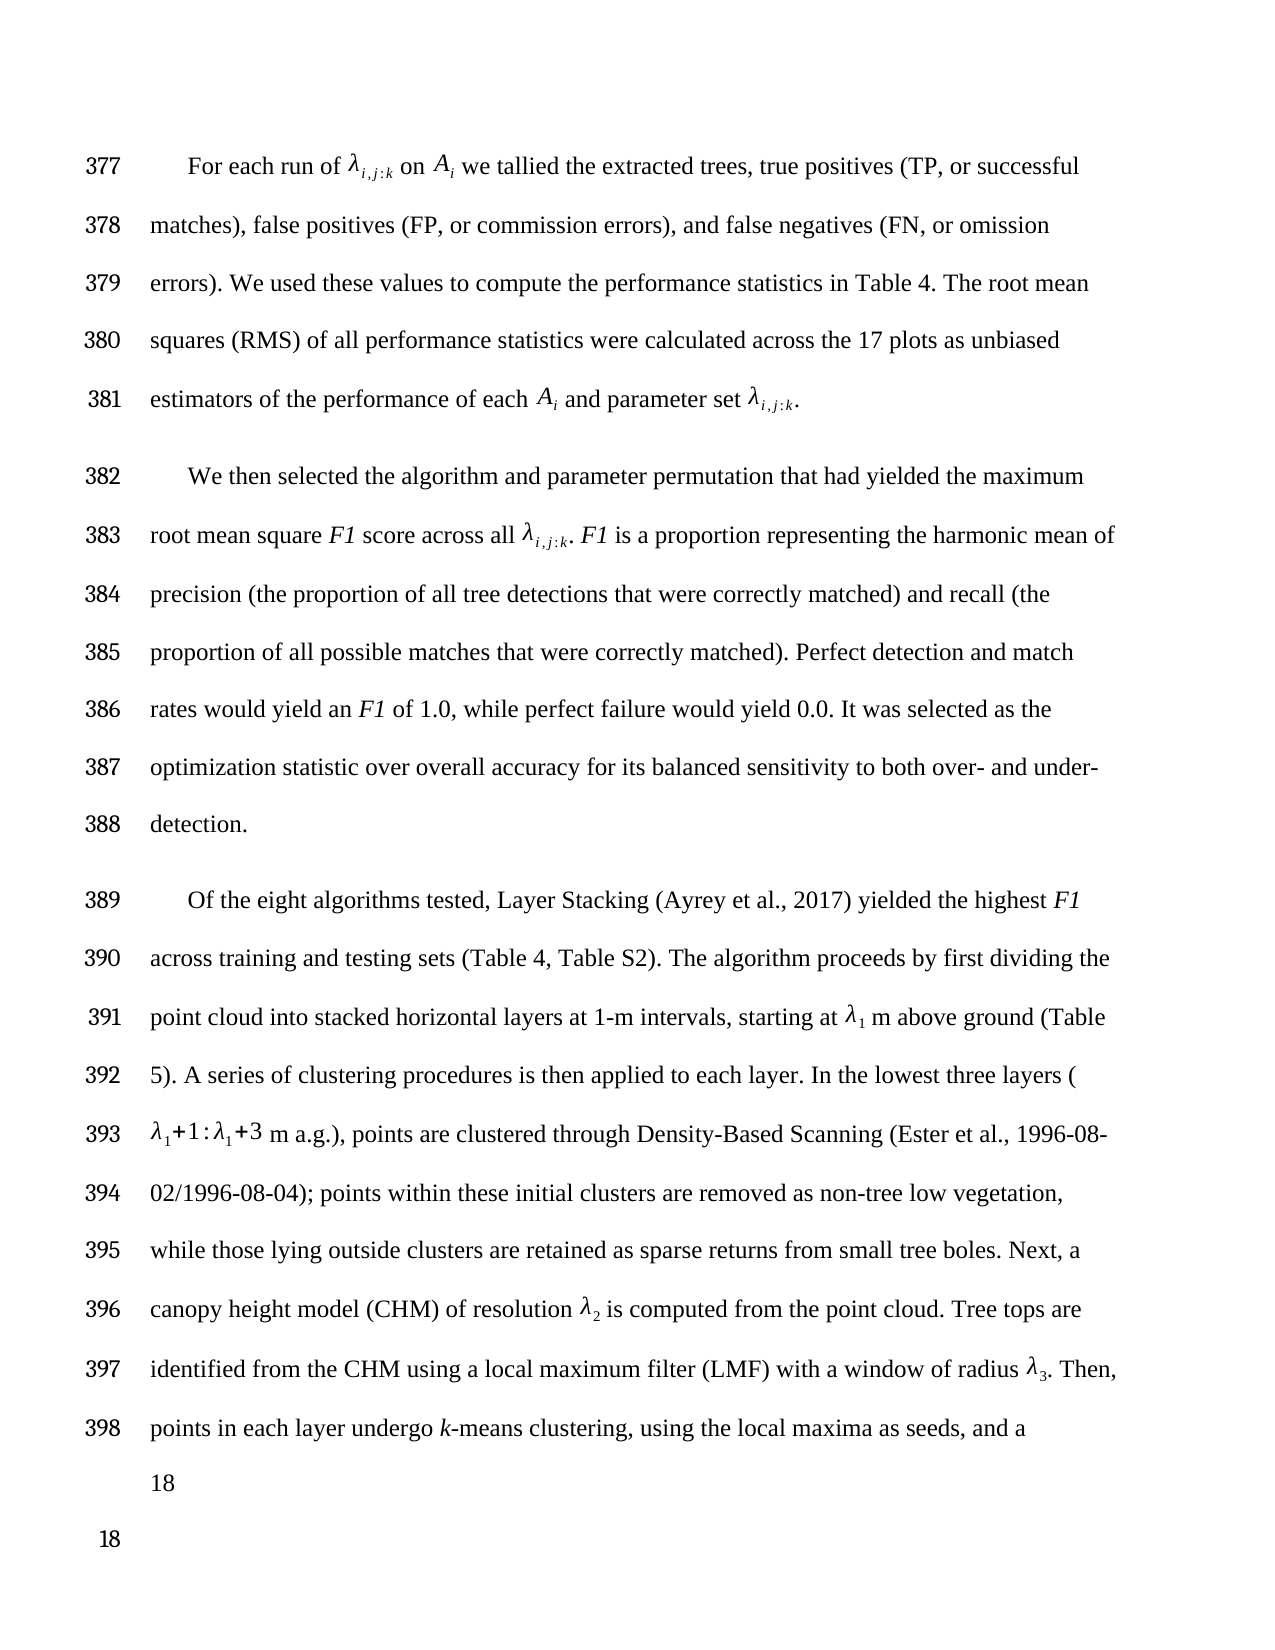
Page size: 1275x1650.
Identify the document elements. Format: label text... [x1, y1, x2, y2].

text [150, 885, 1125, 1442]
text For each run of on we tallied the extracted trees, true positives (TP, or successful matches), false positives (FP, or commission errors), and false negatives (FN, or omission errors). We used these values to compute the performance statistics in Table 4. The root mean squares (RMS) of all performance statistics were calculated across the 17 plots as unbiased estimators of the performance of each and parameter set . [150, 150, 1125, 414]
text We then selected the algorithm and parameter permutation that had yielded the maximum root mean square F1 score across all . F1 is a proportion representing the harmonic mean of precision (the proportion of all tree detections that were correctly matched) and recall (the proportion of all possible matches that were correctly matched). Perfect detection and match rates would yield an F1 of 1.0, while perfect failure would yield 0.0. It was selected as the optimization statistic over overall accuracy for its balanced sensitivity to both over- and under-detection. [150, 461, 1125, 838]
